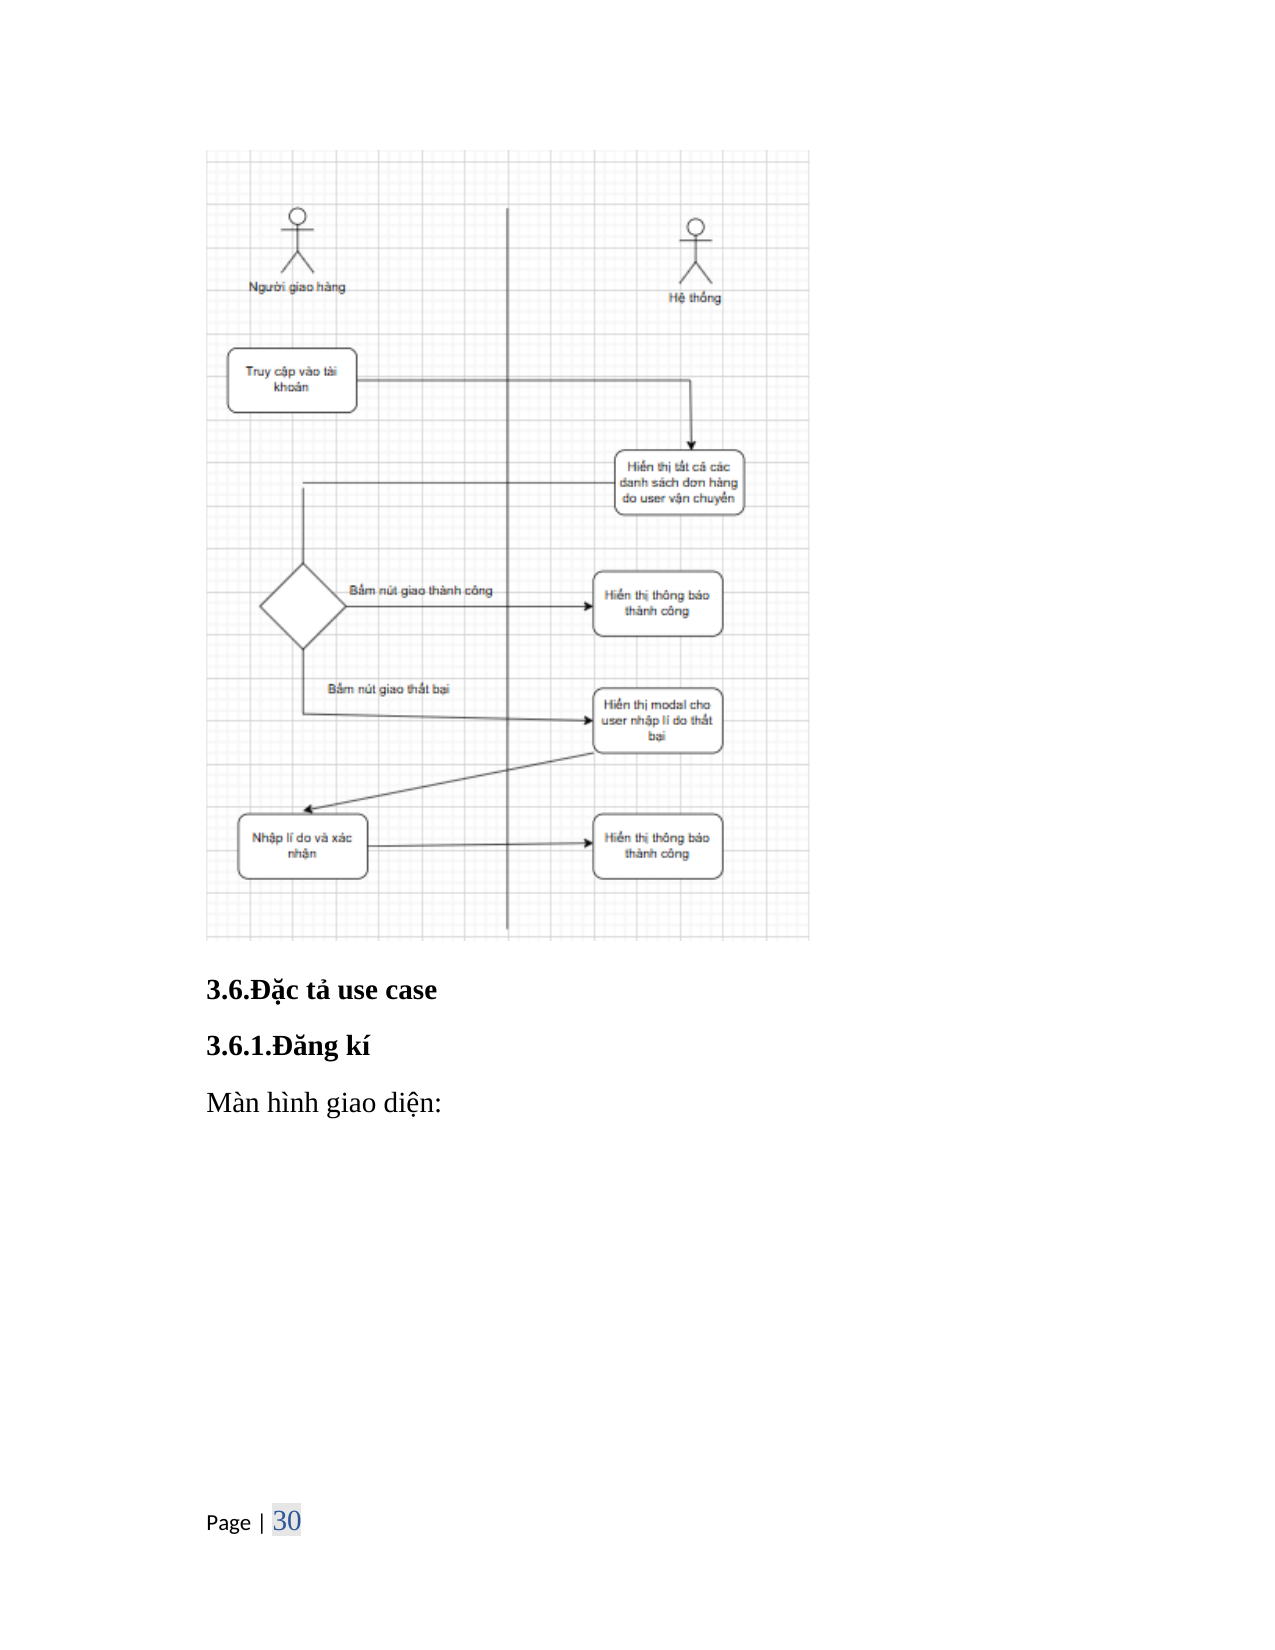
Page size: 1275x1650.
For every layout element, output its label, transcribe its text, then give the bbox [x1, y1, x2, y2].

subtitle 3.6.Đặc tả use case [206, 972, 1187, 1006]
subtitle 3.6.1.Đăng kí [206, 1035, 1187, 1060]
picture [206, 150, 810, 941]
text Màn hình giao diện: [206, 1085, 1187, 1119]
